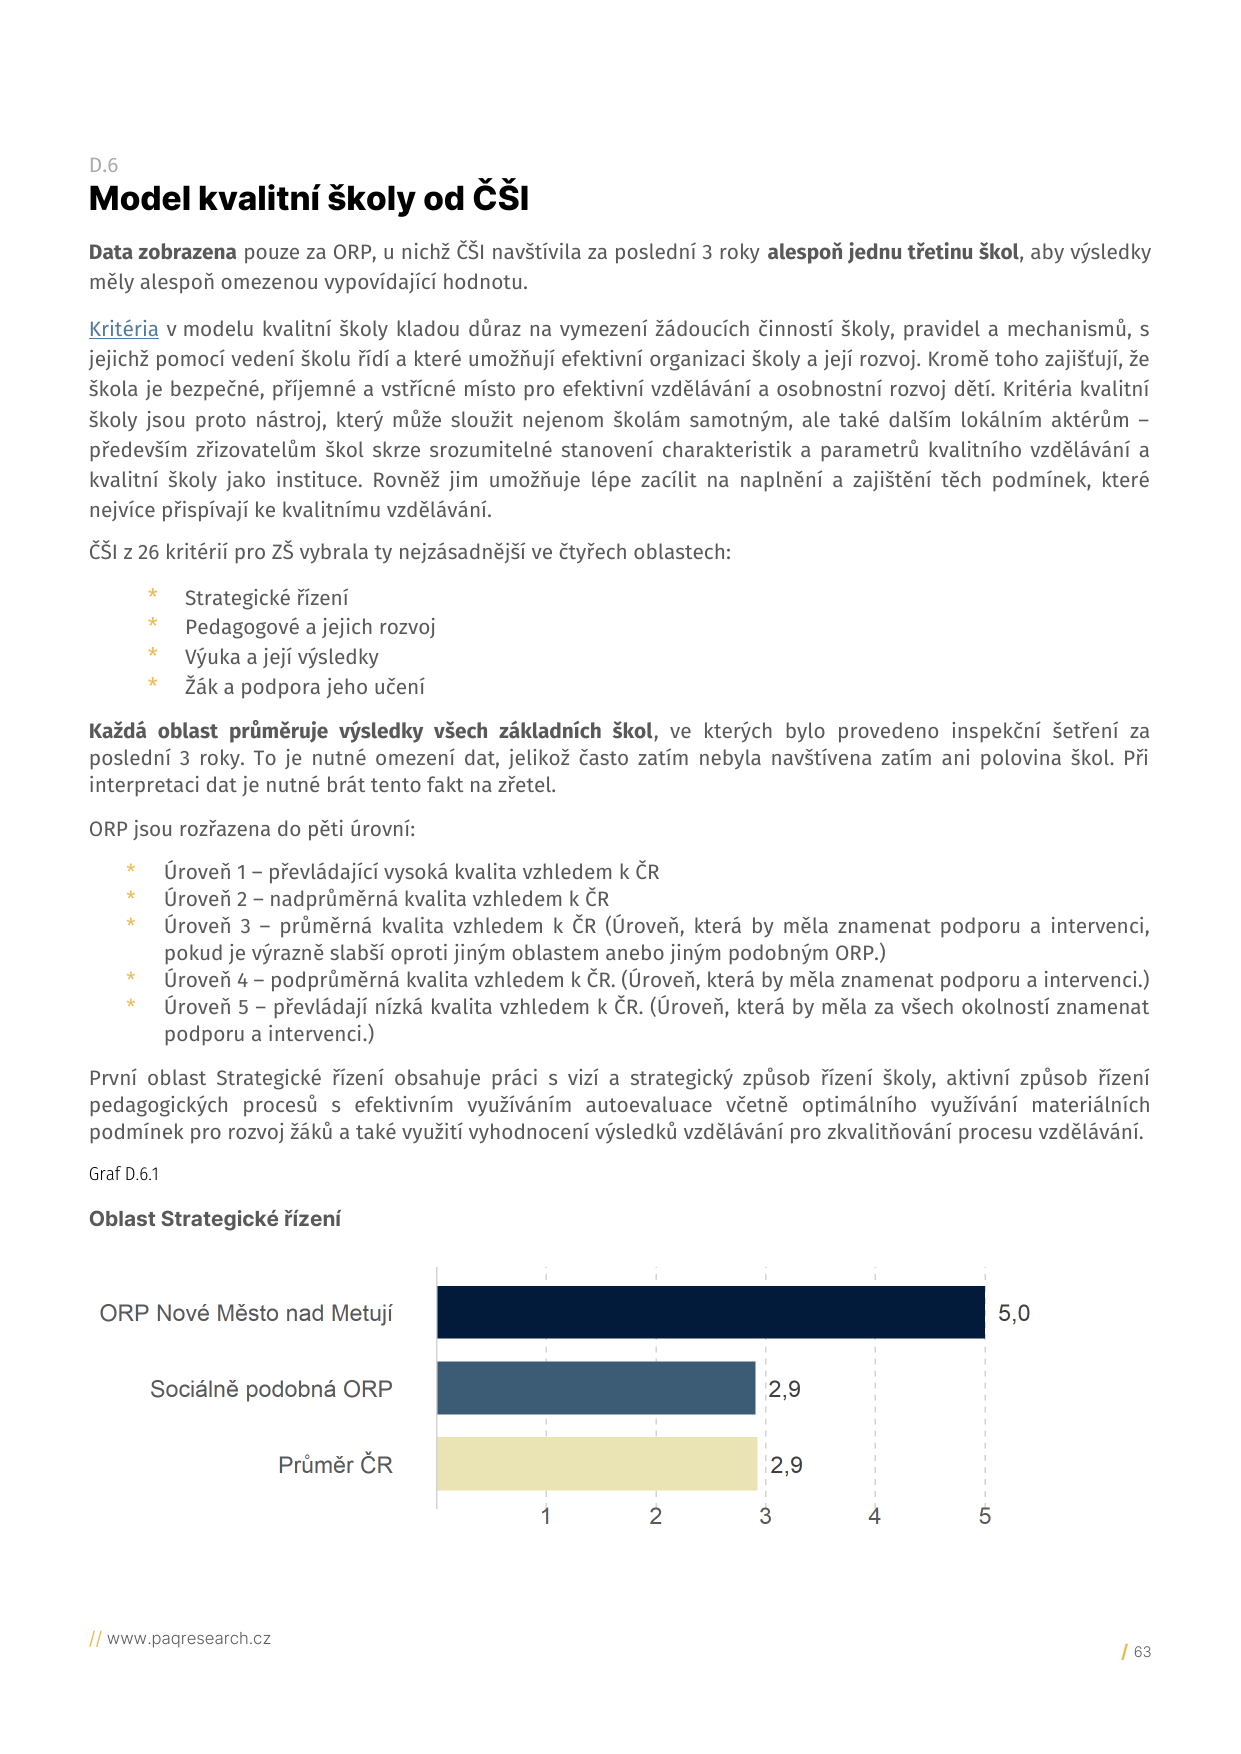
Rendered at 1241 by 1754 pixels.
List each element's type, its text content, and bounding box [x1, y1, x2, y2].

picture [88, 1231, 1139, 1564]
list Úroveň 3 – průměrná kvalita vzhledem k ČR (Úroveň, která by měla znamenat podporu a intervenci, pokud je výrazně slabší oproti jiným oblastem anebo jiným podobným ORP.) [126, 914, 1152, 966]
text Data zobrazena pouze za ORP, u nichž ČŠI navštívila za poslední 3 roky alespoň jednu třetinu škol, aby výsledky měly alespoň omezenou vypovídající hodnotu. [89, 235, 1152, 295]
subtitle Model kvalitní školy od ČŠI [89, 178, 1152, 218]
text Oblast Strategické řízení [89, 1202, 1152, 1232]
text První oblast Strategické řízení obsahuje práci s vizí a strategický způsob řízení školy, aktivní způsob řízení pedagogických procesů s efektivním využíváním autoevaluace včetně optimálního využívání materiálních podmínek pro rozvoj žáků a také využití vyhodnocení výsledků vzdělávání pro zkvalitňování procesu vzdělávání. [89, 1066, 1152, 1145]
text Graf D.6.1 [89, 1163, 1152, 1186]
text D.6 [89, 148, 1152, 178]
list Pedagogové a jejich rozvoj [148, 613, 1152, 641]
text Kritéria v modelu kvalitní školy kladou důraz na vymezení žádoucích činností školy, pravidel a mechanismů, s jejichž pomocí vedení školu řídí a které umožňují efektivní organizaci školy a její rozvoj. Kromě toho zajišťují, že škola je bezpečné, příjemné a vstřícné místo pro efektivní vzdělávání a osobnostní rozvoj dětí. Kritéria kvalitní školy jsou proto nástroj, který může sloužit nejenom školám samotným, ale také dalším lokálním aktérům – především zřizovatelům škol skrze srozumitelné stanovení charakteristik a parametrů kvalitního vzdělávání a kvalitní školy jako instituce. Rovněž jim umožňuje lépe zacílit na naplnění a zajištění těch podmínek, které nejvíce přispívají ke kvalitnímu vzdělávání. [89, 312, 1152, 523]
list Strategické řízení [148, 583, 1152, 611]
list Žák a podpora jeho učení [148, 673, 1152, 700]
text Každá oblast průměruje výsledky všech základních škol, ve kterých bylo provedeno inspekční šetření za poslední 3 roky. To je nutné omezení dat, jelikož často zatím nebyla navštívena zatím ani polovina škol. Při interpretaci dat je nutné brát tento fakt na zřetel. [89, 719, 1152, 798]
list Úroveň 1 – převládající vysoká kvalita vzhledem k ČR [126, 860, 1152, 885]
list Úroveň 4 – podprůměrná kvalita vzhledem k ČR. (Úroveň, která by měla znamenat podporu a intervenci.) [126, 968, 1152, 993]
text ORP jsou rozřazena do pěti úrovní: [89, 817, 1152, 842]
list Úroveň 5 – převládají nízká kvalita vzhledem k ČR. (Úroveň, která by měla za všech okolností znamenat podporu a intervenci.) [126, 995, 1152, 1047]
list Výuka a její výsledky [148, 643, 1152, 670]
list Úroveň 2 – nadprůměrná kvalita vzhledem k ČR [126, 887, 1152, 912]
text ČŠI z 26 kritérií pro ZŠ vybrala ty nejzásadnější ve čtyřech oblastech: [89, 540, 1152, 565]
